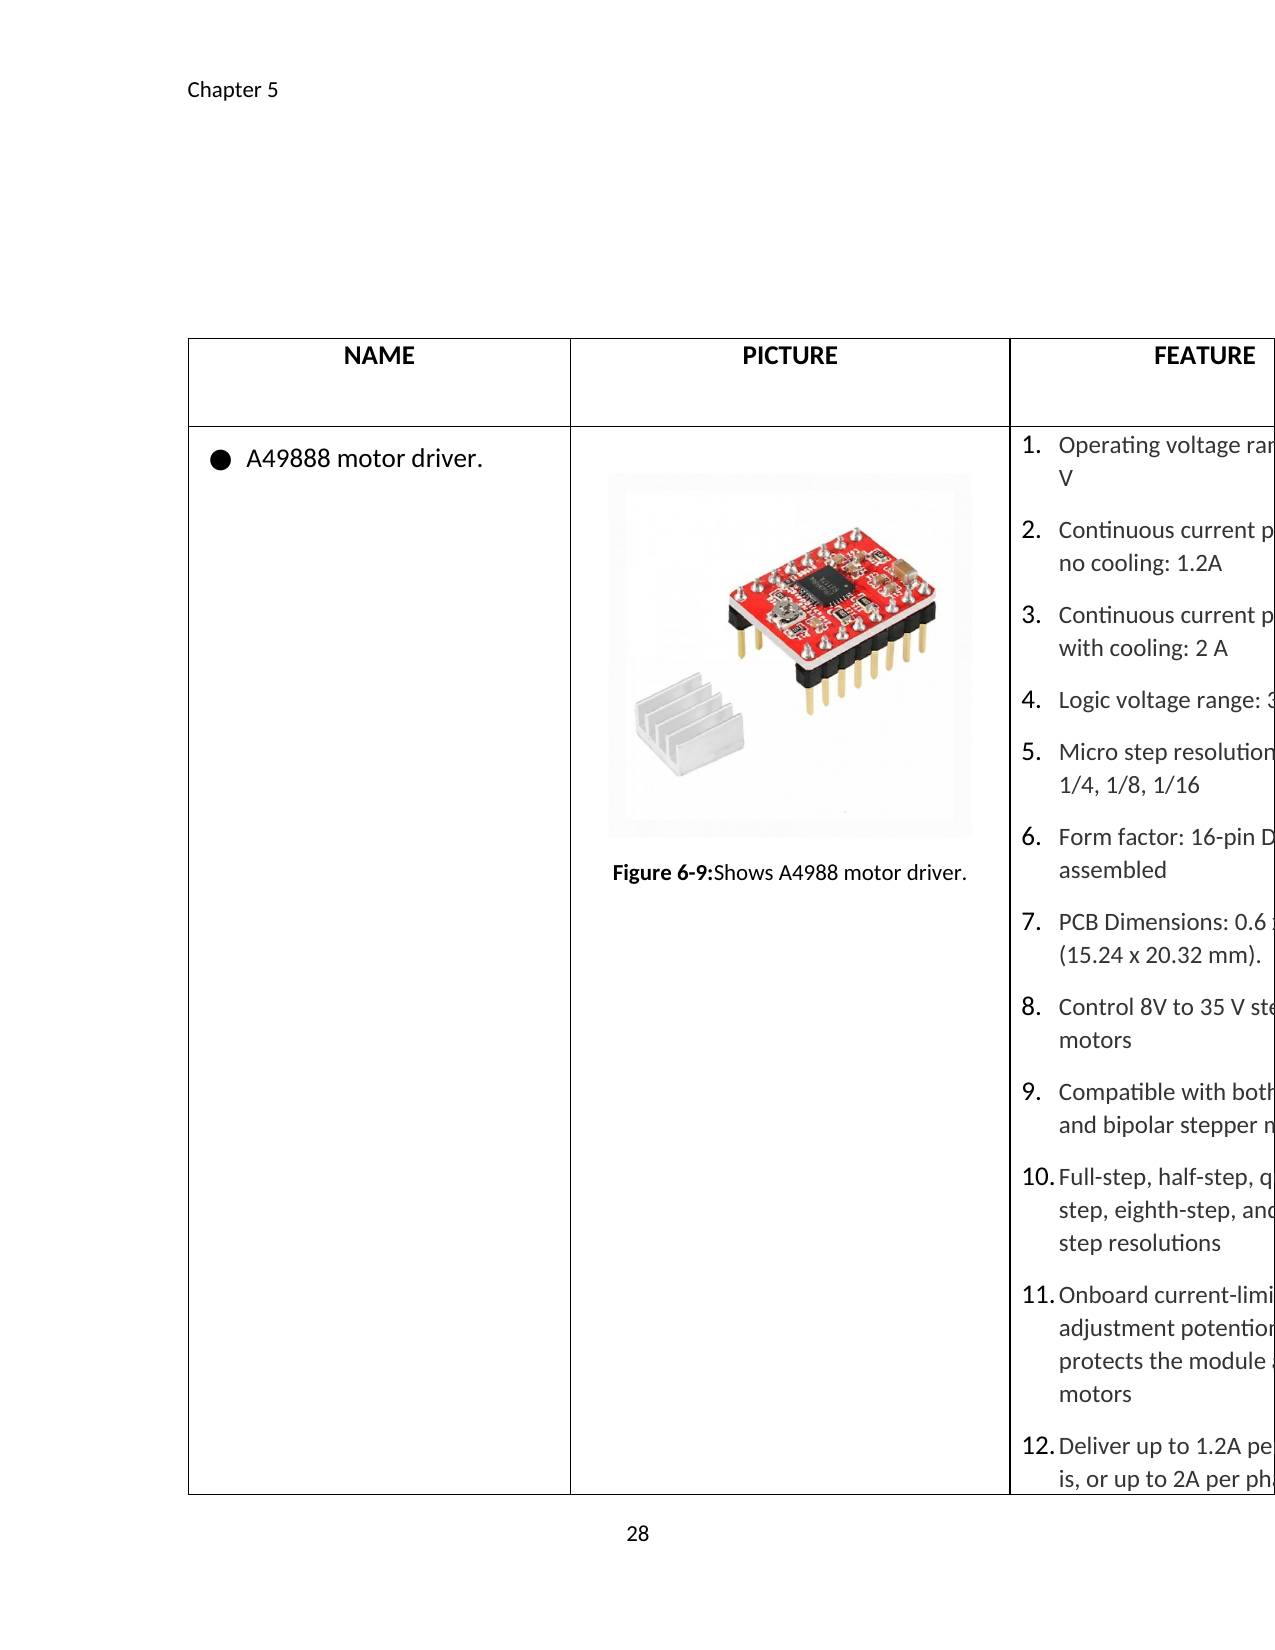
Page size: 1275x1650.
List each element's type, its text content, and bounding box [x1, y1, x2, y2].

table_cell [571, 427, 1009, 1494]
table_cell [189, 427, 570, 1494]
table_header FEATURE [1011, 339, 1274, 426]
table_header PICTURE [571, 339, 1009, 426]
picture [608, 473, 972, 837]
table_header NAME [189, 339, 570, 426]
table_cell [1011, 427, 1274, 1494]
